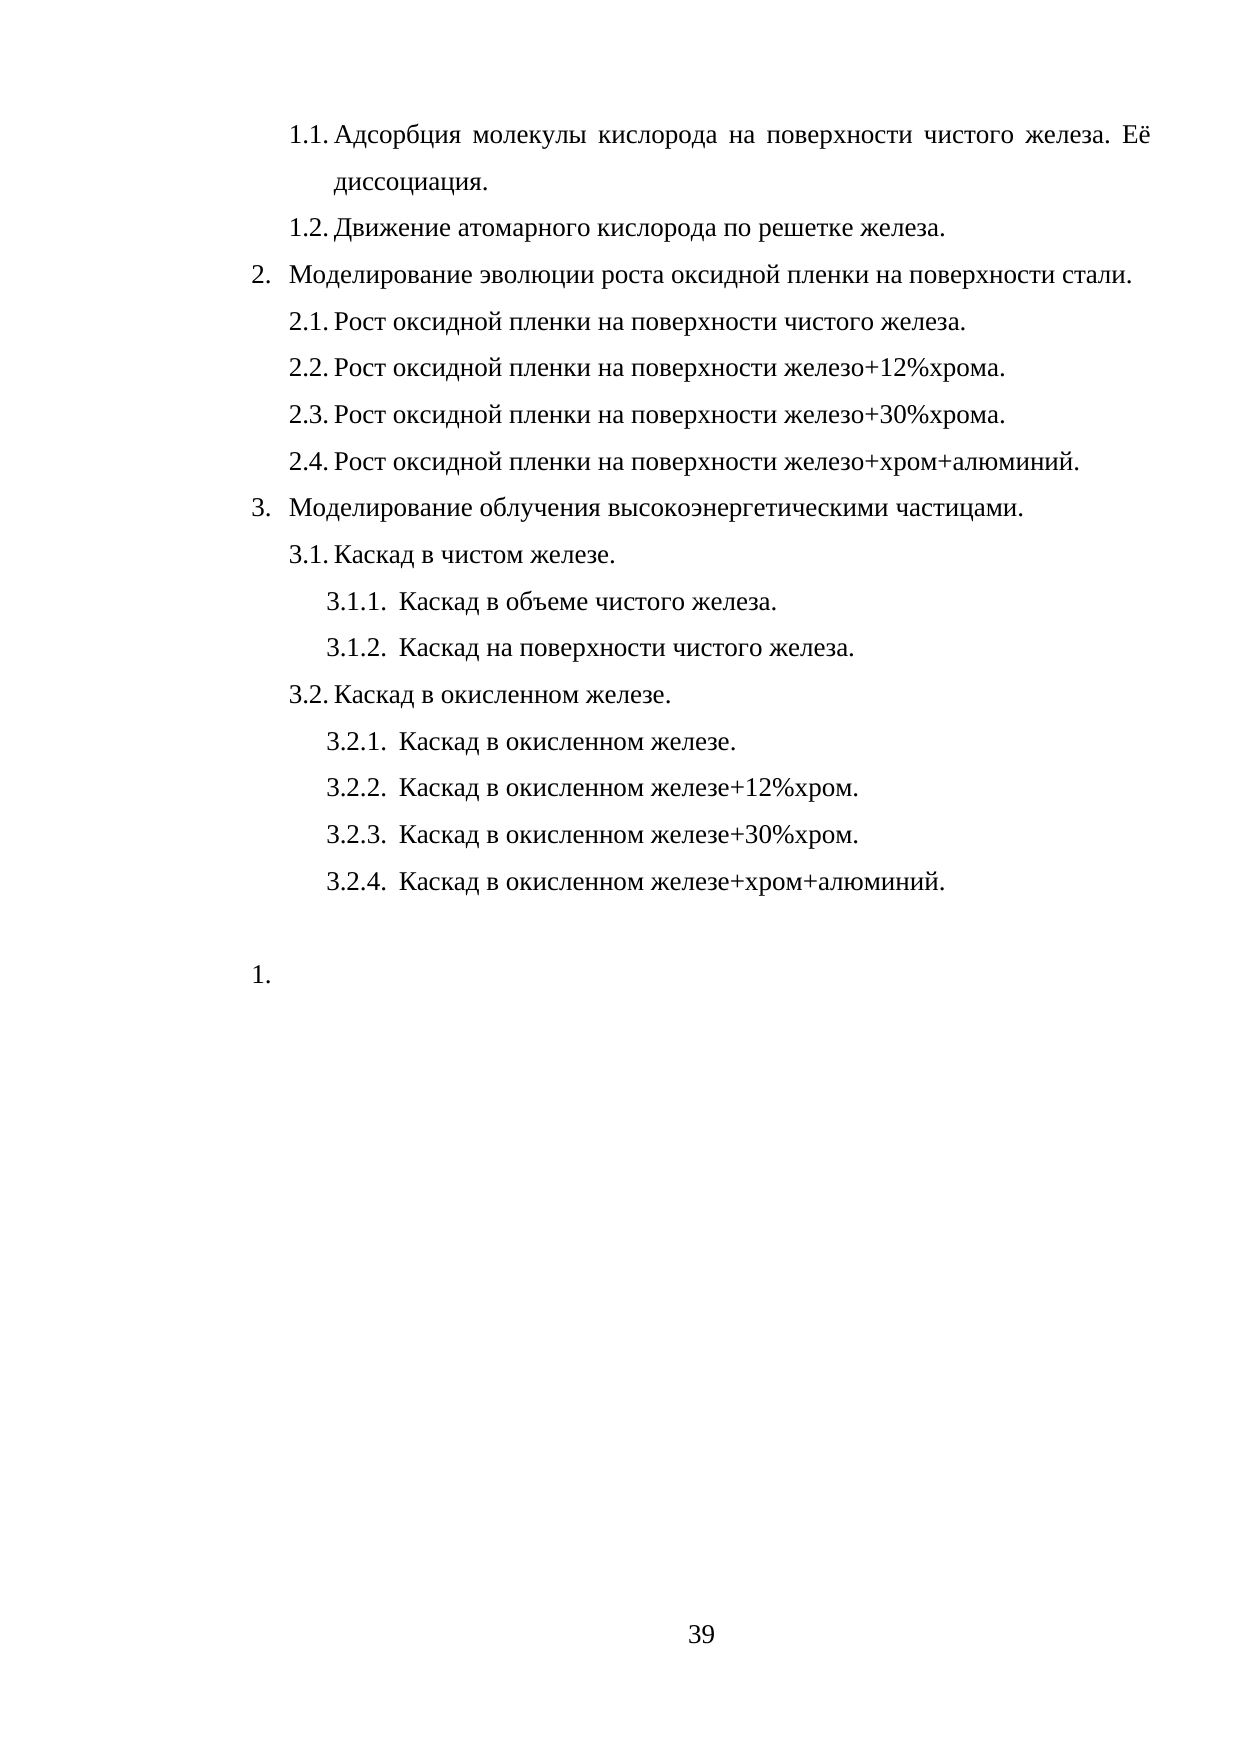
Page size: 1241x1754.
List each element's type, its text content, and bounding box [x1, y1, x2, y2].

list Рост оксидной пленки на поверхности чистого железа. [288, 305, 1152, 336]
list Каскад в окисленном железе+12%хром. [326, 771, 1152, 803]
list Адсорбция молекулы кислорода на поверхности чистого железа. Её диссоциация. [288, 118, 1152, 196]
list Моделирование облучения высокоэнергетическими частицами. [251, 491, 1152, 523]
list Каскад в окисленном железе+хром+алюминий. [326, 865, 1152, 896]
list Каскад в объеме чистого железа. [326, 585, 1152, 616]
list Каскад на поверхности чистого железа. [326, 631, 1152, 663]
list Движение атомарного кислорода по решетке железа. [288, 211, 1152, 243]
list Моделирование эволюции роста оксидной пленки на поверхности стали. [251, 258, 1152, 289]
list Рост оксидной пленки на поверхности железо+хром+алюминий. [288, 445, 1152, 476]
list Рост оксидной пленки на поверхности железо+30%хрома. [288, 398, 1152, 429]
list Каскад в чистом железе. [288, 538, 1152, 569]
list Каскад в окисленном железе+30%хром. [326, 818, 1152, 849]
list Каскад в окисленном железе. [288, 678, 1152, 709]
list Рост оксидной пленки на поверхности железо+12%хрома. [288, 351, 1152, 383]
list Каскад в окисленном железе. [326, 725, 1152, 756]
